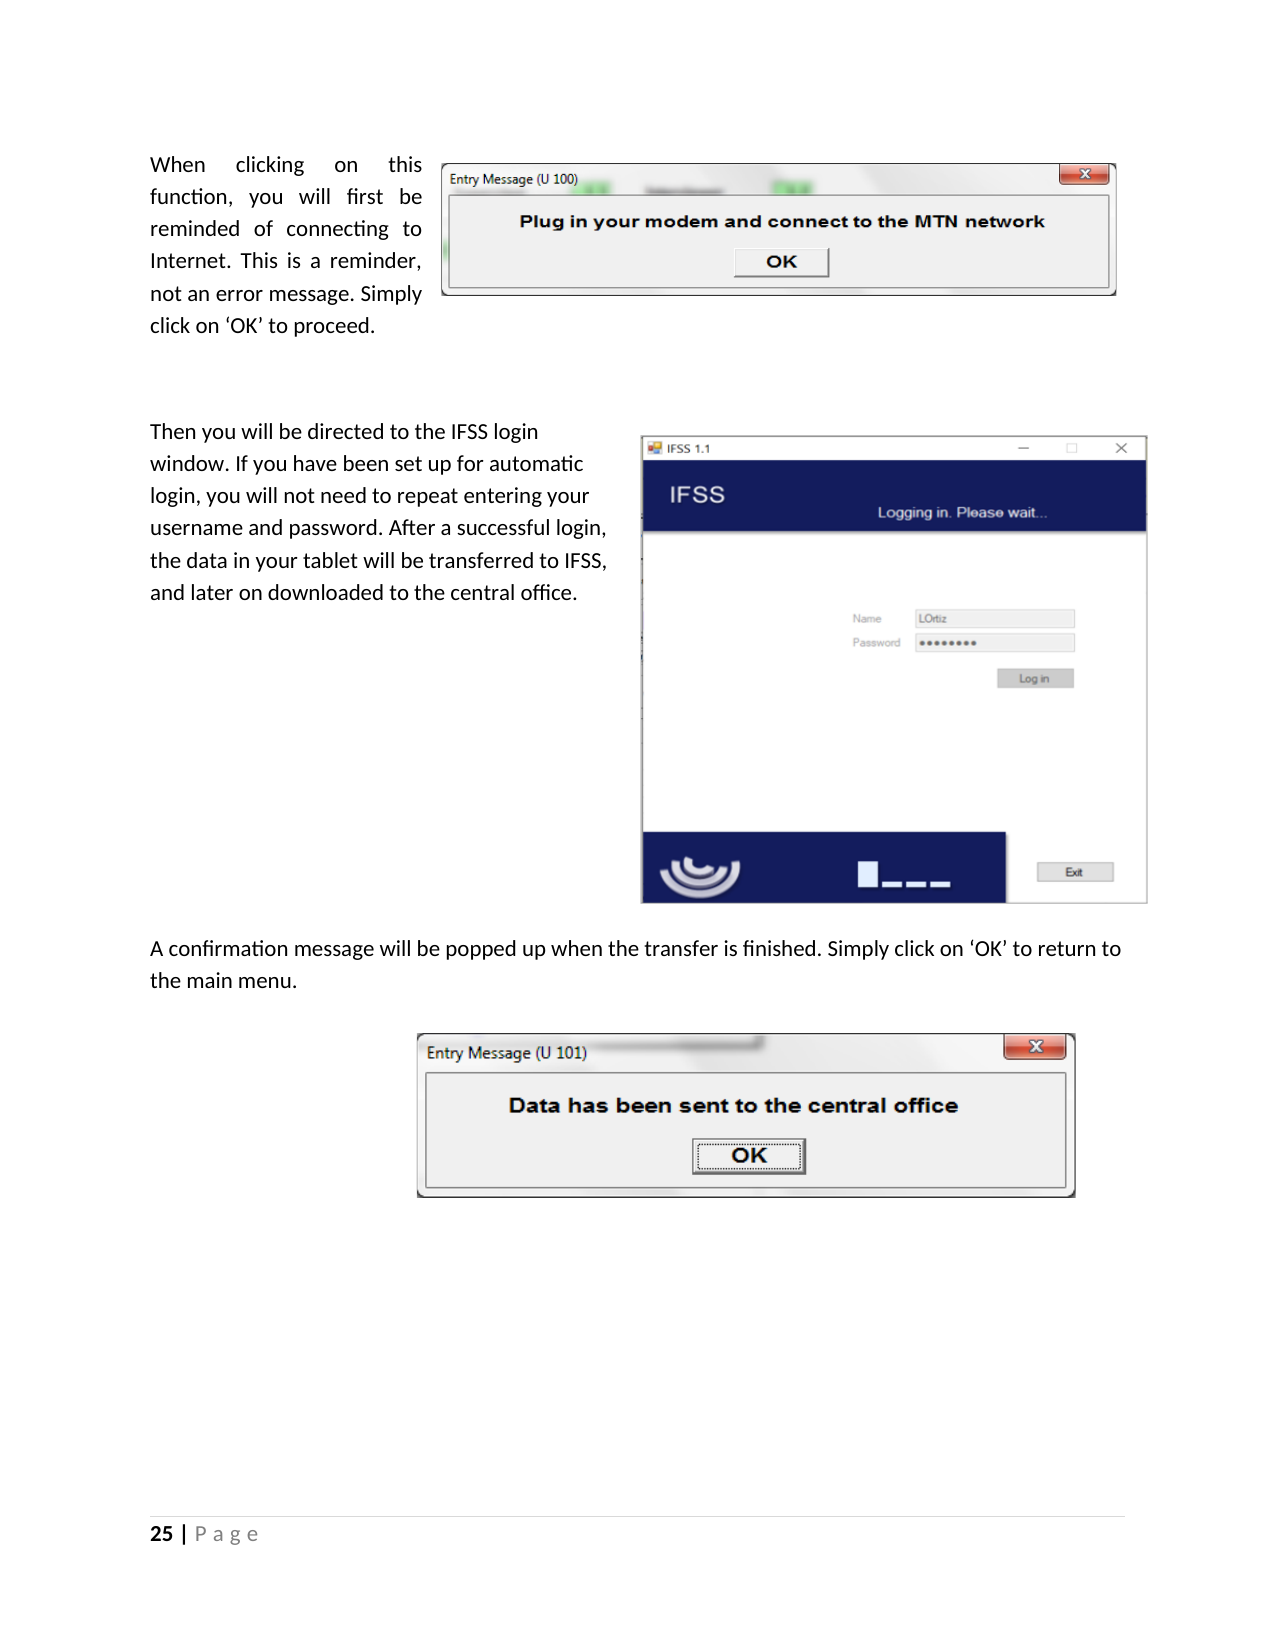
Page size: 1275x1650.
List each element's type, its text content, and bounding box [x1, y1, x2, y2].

picture [441, 163, 1117, 296]
text Then you will be directed to the IFSS login window. If you have been set up for automatic login, you will not need to repeat entering your username and password. After a successful login, the data in your tablet will be transferred to IFSS, and later on downloaded to the central office. [150, 417, 1125, 606]
picture [640, 435, 1148, 905]
text A confirmation message will be popped up when the transfer is finished. Simply click on ‘OK’ to return to the main menu. [150, 934, 1125, 994]
picture [416, 1033, 1076, 1198]
